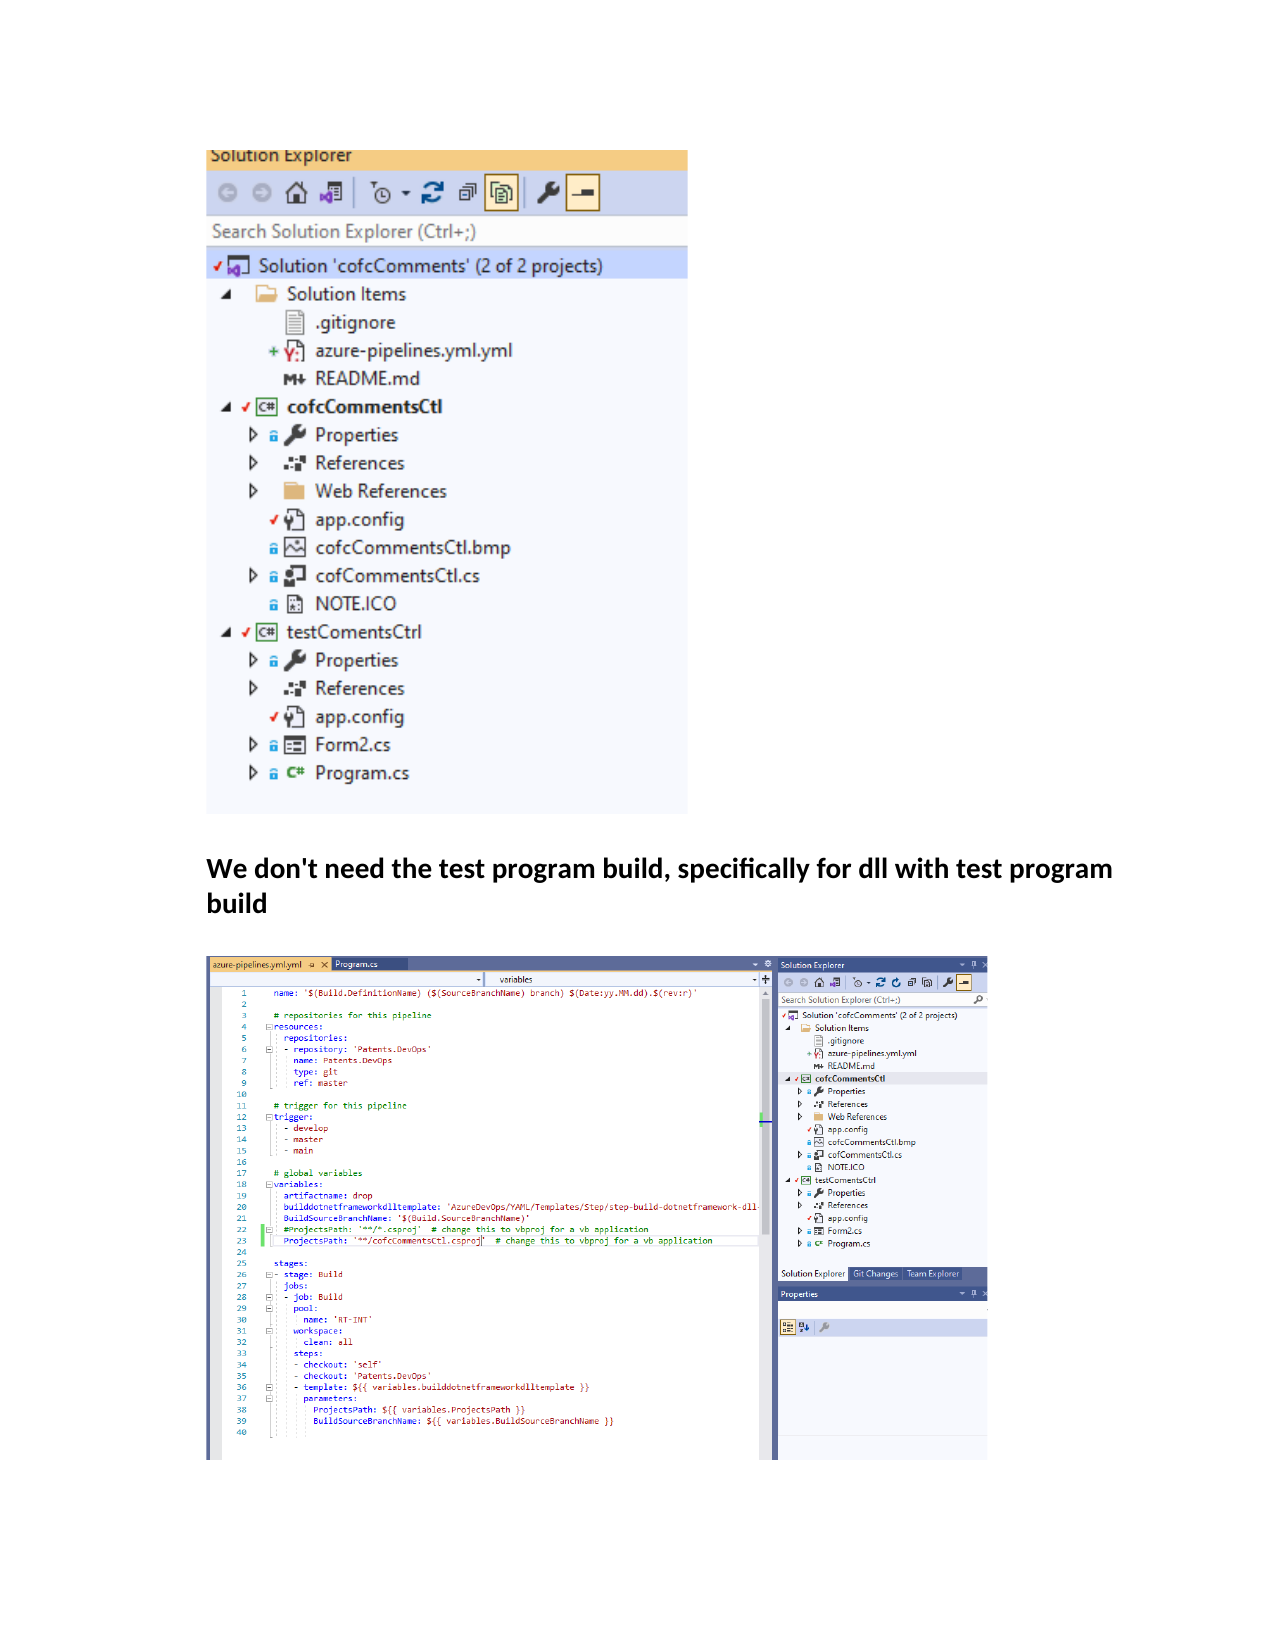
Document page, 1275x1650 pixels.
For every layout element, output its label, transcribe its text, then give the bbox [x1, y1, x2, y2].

text We don't need the test program build, specifically for dll with test program build [206, 850, 1125, 921]
picture [206, 150, 688, 814]
picture [206, 956, 988, 1460]
